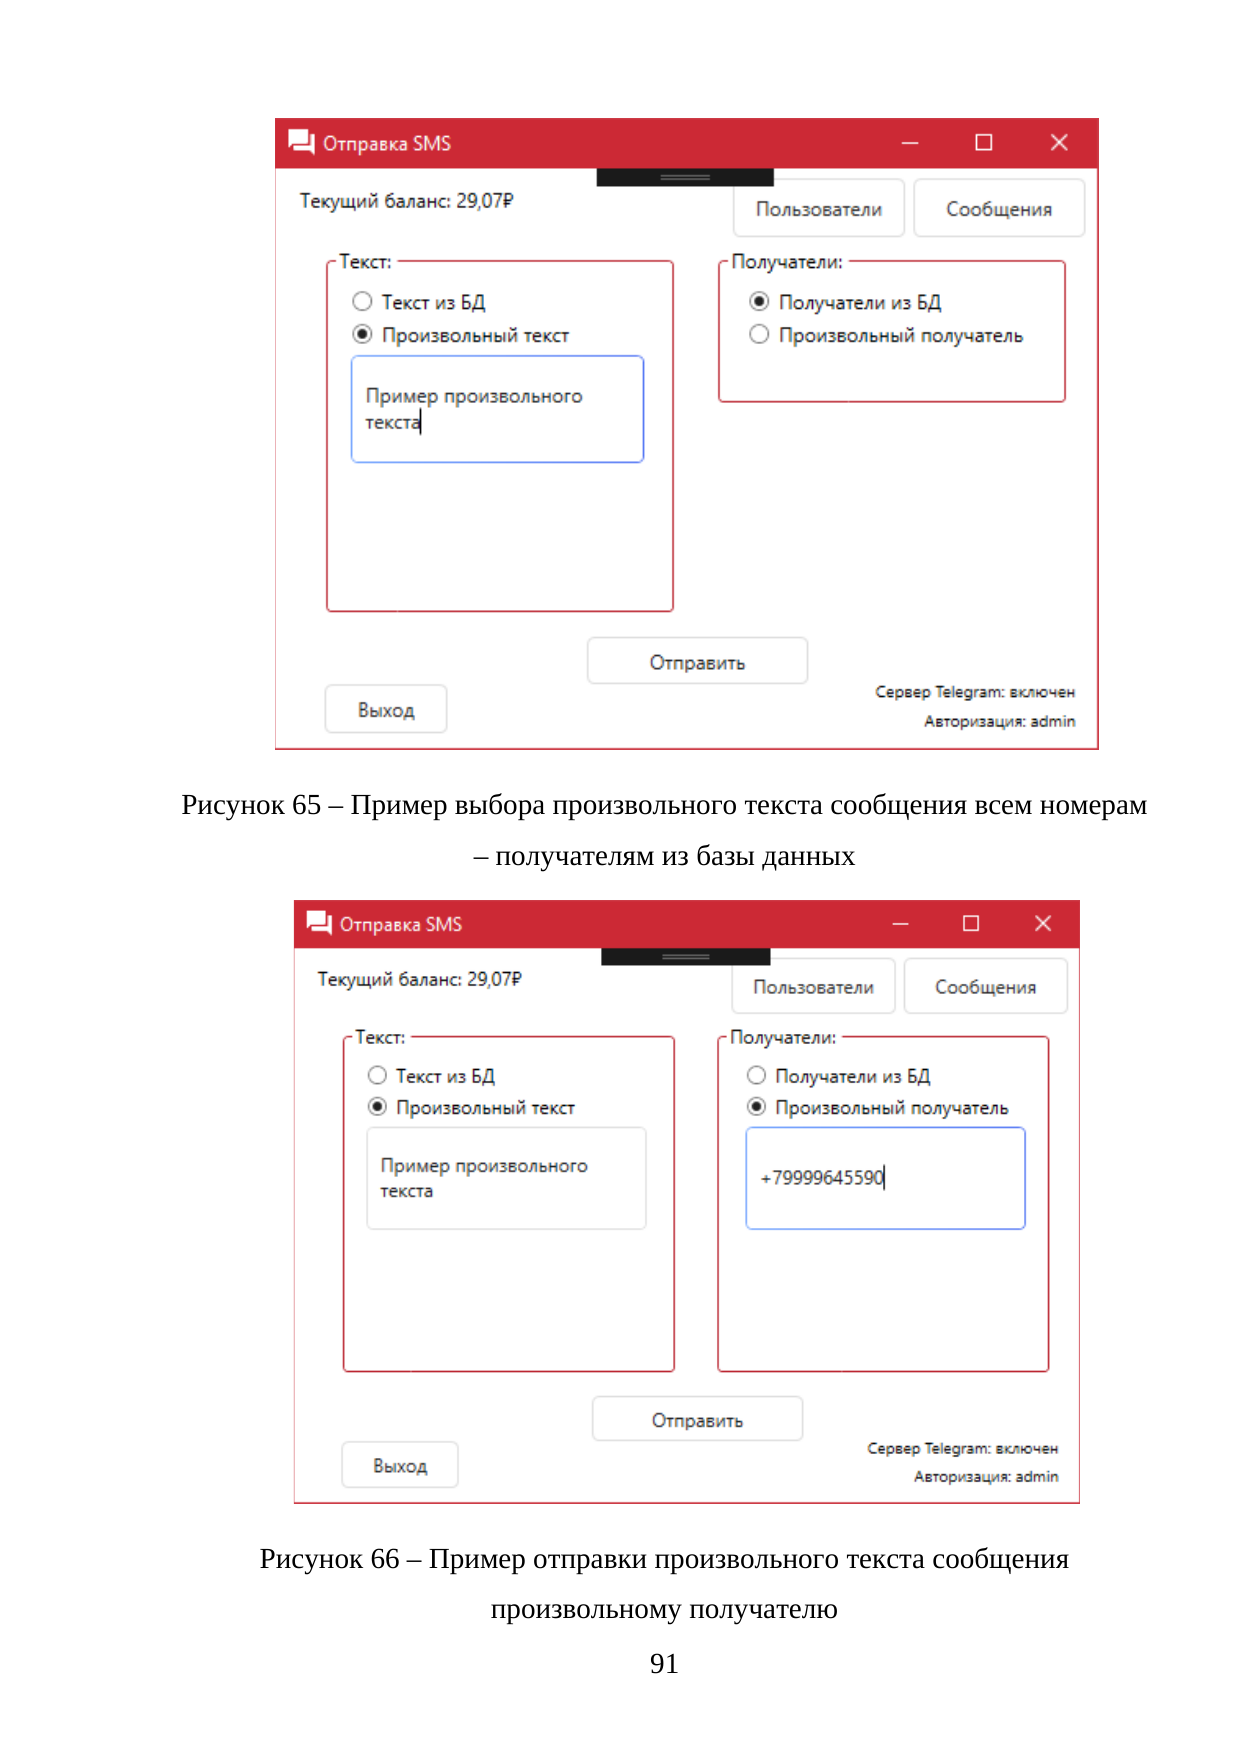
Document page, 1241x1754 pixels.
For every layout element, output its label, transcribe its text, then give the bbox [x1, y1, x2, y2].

text Рисунок 66 – Пример отправки произвольного текста сообщения произвольному получателю [177, 1541, 1152, 1624]
picture [293, 900, 1080, 1504]
picture [275, 118, 1099, 750]
text Рисунок 65 – Пример выбора произвольного текста сообщения всем номерам – получателям из базы данных [177, 787, 1152, 871]
